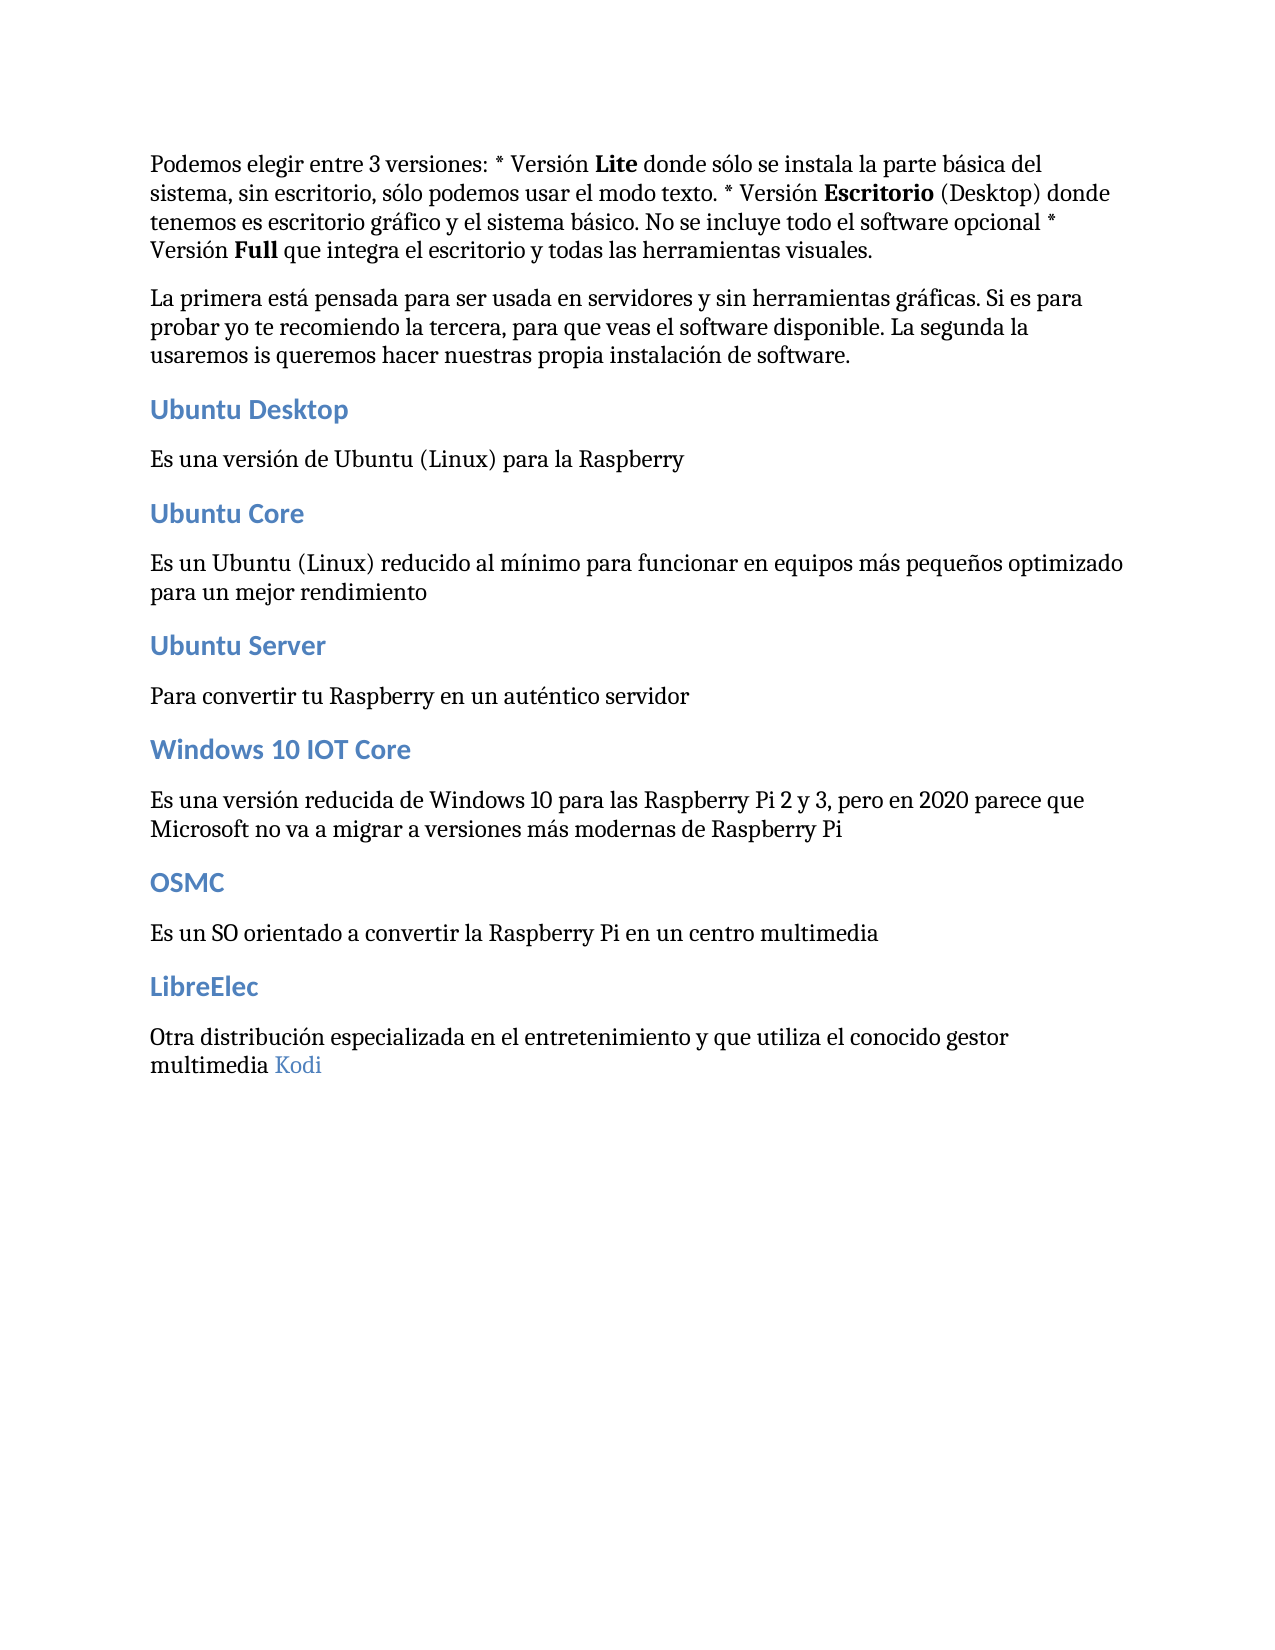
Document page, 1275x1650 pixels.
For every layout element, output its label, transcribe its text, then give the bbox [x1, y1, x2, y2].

text La primera está pensada para ser usada en servidores y sin herramientas gráficas. Si es para probar yo te recomiendo la tercera, para que veas el software disponible. La segunda la usaremos is queremos hacer nuestras propia instalación de software. [150, 284, 1125, 370]
text Para convertir tu Raspberry en un auténtico servidor [150, 682, 1125, 711]
subtitle OSMC [150, 864, 1125, 900]
text Podemos elegir entre 3 versiones: * Versión Lite donde sólo se instala la parte básica del sistema, sin escritorio, sólo podemos usar el modo texto. * Versión Escritorio (Desktop) donde tenemos es escritorio gráfico y el sistema básico. No se incluye todo el software opcional * Versión Full que integra el escritorio y todas las herramientas visuales. [150, 150, 1125, 265]
text Otra distribución especializada en el entretenimiento y que utiliza el conocido gestor multimedia Kodi [150, 1022, 1125, 1080]
text Es un Ubuntu (Linux) reducido al mínimo para funcionar en equipos más pequeños optimizado para un mejor rendimiento [150, 549, 1125, 607]
text Es un SO orientado a convertir la Raspberry Pi en un centro multimedia [150, 918, 1125, 947]
subtitle Ubuntu Desktop [150, 391, 1125, 426]
subtitle LibreElec [150, 968, 1125, 1004]
subtitle Windows 10 IOT Core [150, 731, 1125, 767]
text Es una versión de Ubuntu (Linux) para la Raspberry [150, 445, 1125, 474]
subtitle Ubuntu Core [150, 495, 1125, 530]
subtitle Ubuntu Server [150, 627, 1125, 663]
text Es una versión reducida de Windows 10 para las Raspberry Pi 2 y 3, pero en 2020 parece que Microsoft no va a migrar a versiones más modernas de Raspberry Pi [150, 786, 1125, 843]
